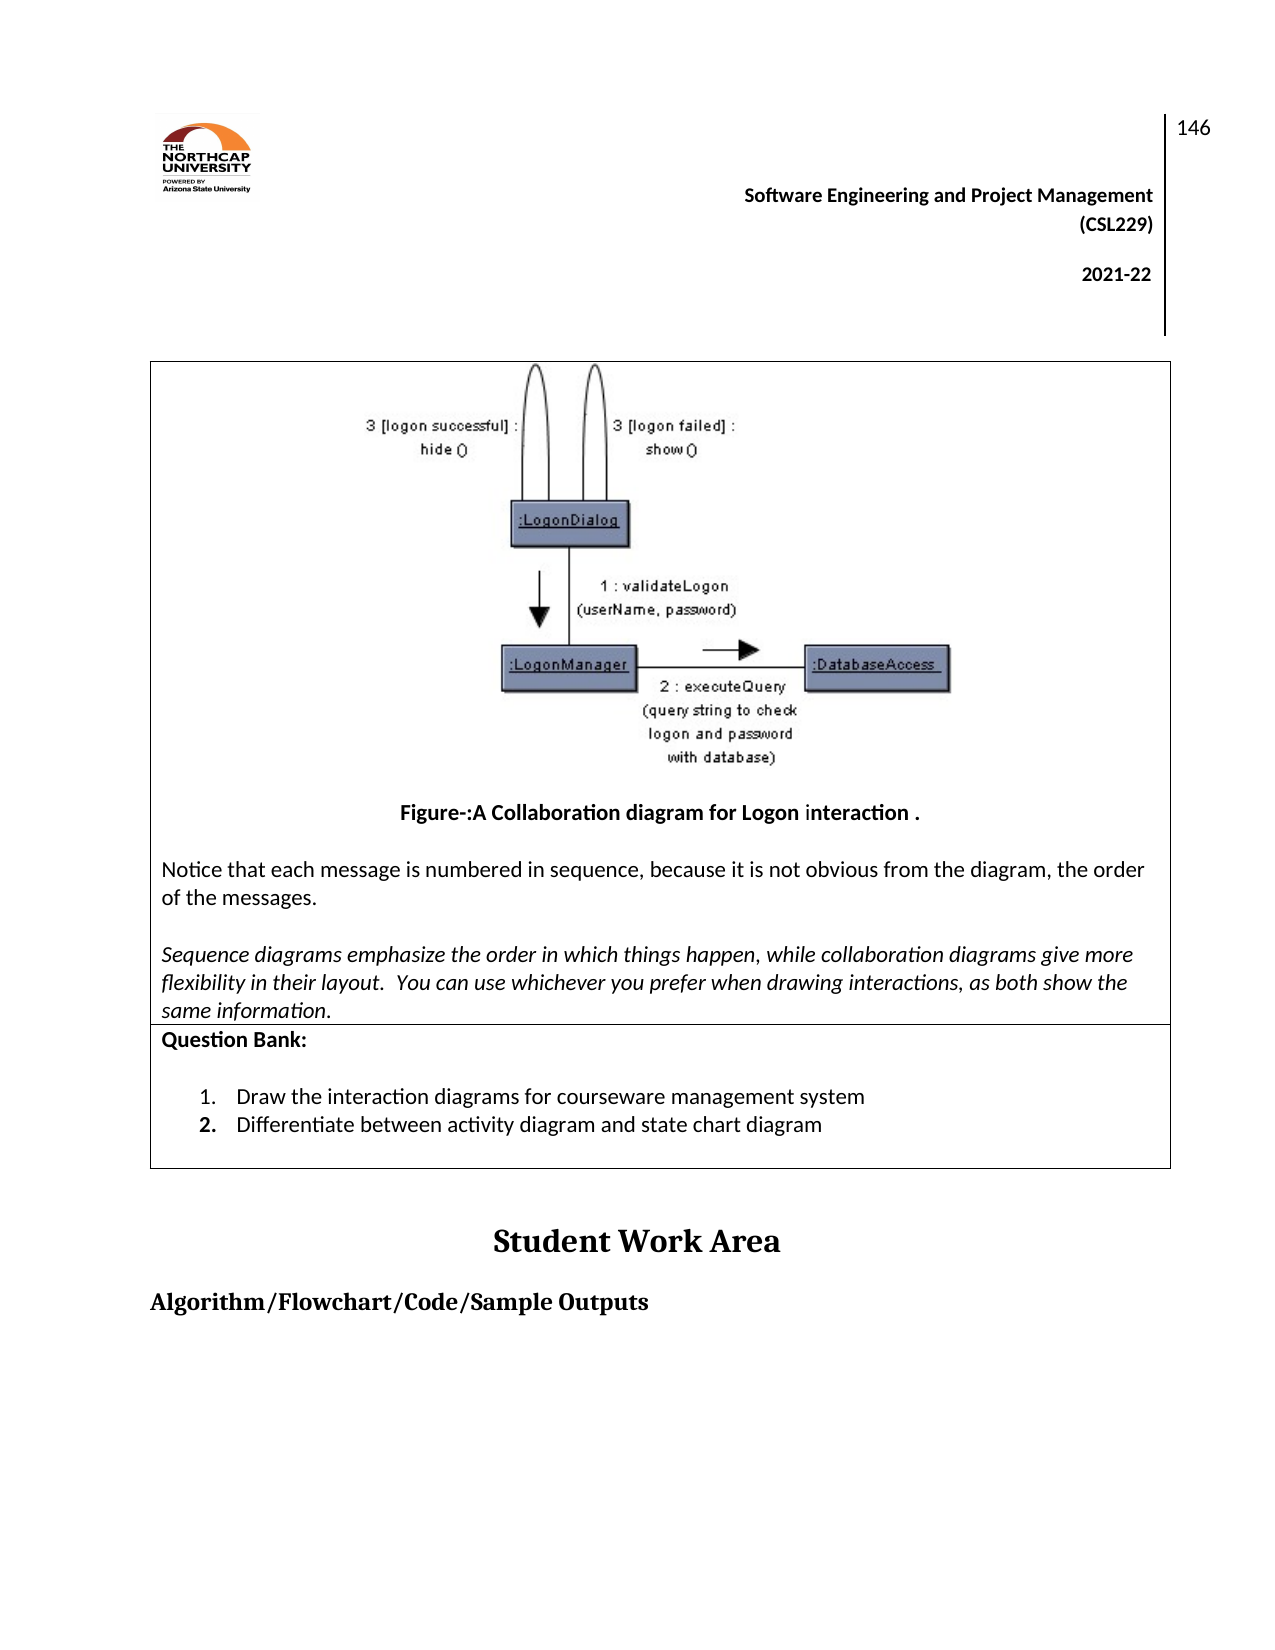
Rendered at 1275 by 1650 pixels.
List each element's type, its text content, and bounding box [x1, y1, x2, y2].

text Student Work Area [150, 1222, 1125, 1261]
text Algorithm/Flowchart/Code/Sample Outputs [150, 1287, 1125, 1316]
table_cell Question Bank: Draw the interaction diagrams for courseware management system Differentiate between activity diagram and state chart diagram [151, 1025, 1170, 1168]
table_cell Background Study: A use case diagram presents an outside view of the system. Then, how about the inside view of the system? Interaction diagrams describe how use cases are realized in terms of interacting objects. Two types of interaction diagrams Sequence diagrams Collaboration (Communication) diagrams Once the use cases are specified, and some of the core objects in the system are prototyped on class diagrams, we can start designing the dynamic behavior of the system. Let's start with the simple example above: a user logging onto the system. The Logon use case can be specified by the following step: Logon dialog is shown User enters user name and password User clicks on OK or presses the enter key The user name and password are checked and approved The user is allowed into the system Alternative: Logon Failed - if at step 4 the user name and password are not approved, allow the user to try again Figure- An example sequence diagram for our logon collaboration Collaboration Diagrams Collaborations are more complex to follow than sequence diagrams, but they do provide the added benefit of more flexibility in terms of spatial layout. A Sequence diagram is dynamic, and, more importantly, is time ordered. A Collaboration diagram is very similar to a Sequence diagram in the purpose it achieves; in other words, it shows the dynamic interaction of the objects in a system. A distinguishing feature of a Collaboration diagram is that it shows the objects and their association with other objects in the system apart from how they interact with each other. The association between objects is not represented in a Sequence diagram. A Collaboration diagram is easily represented by modeling objects in a system and representing the associations between the objects as links. The interaction between the objects is denoted by arrows. To identify the sequence of invocation of these objects, a number is placed next to each of these arrows. Defining a Collaboration diagram A sophisticated modeling tool can easily convert a collaboration diagram into a sequence diagram and the vice versa. Hence, the elements of a Collaboration diagram are essentially the same as that of a Sequence diagram. Let us see in detail what the elements of Collaboration diagram are. Figure-:A Collaboration diagram for Logon interaction . Notice that each message is numbered in sequence, because it is not obvious from the diagram, the order of the messages. Sequence diagrams emphasize the order in which things happen, while collaboration diagrams give more flexibility in their layout. You can use whichever you prefer when drawing interactions, as both show the same information. [151, 362, 1170, 1024]
picture [155, 113, 260, 202]
picture [364, 362, 956, 769]
